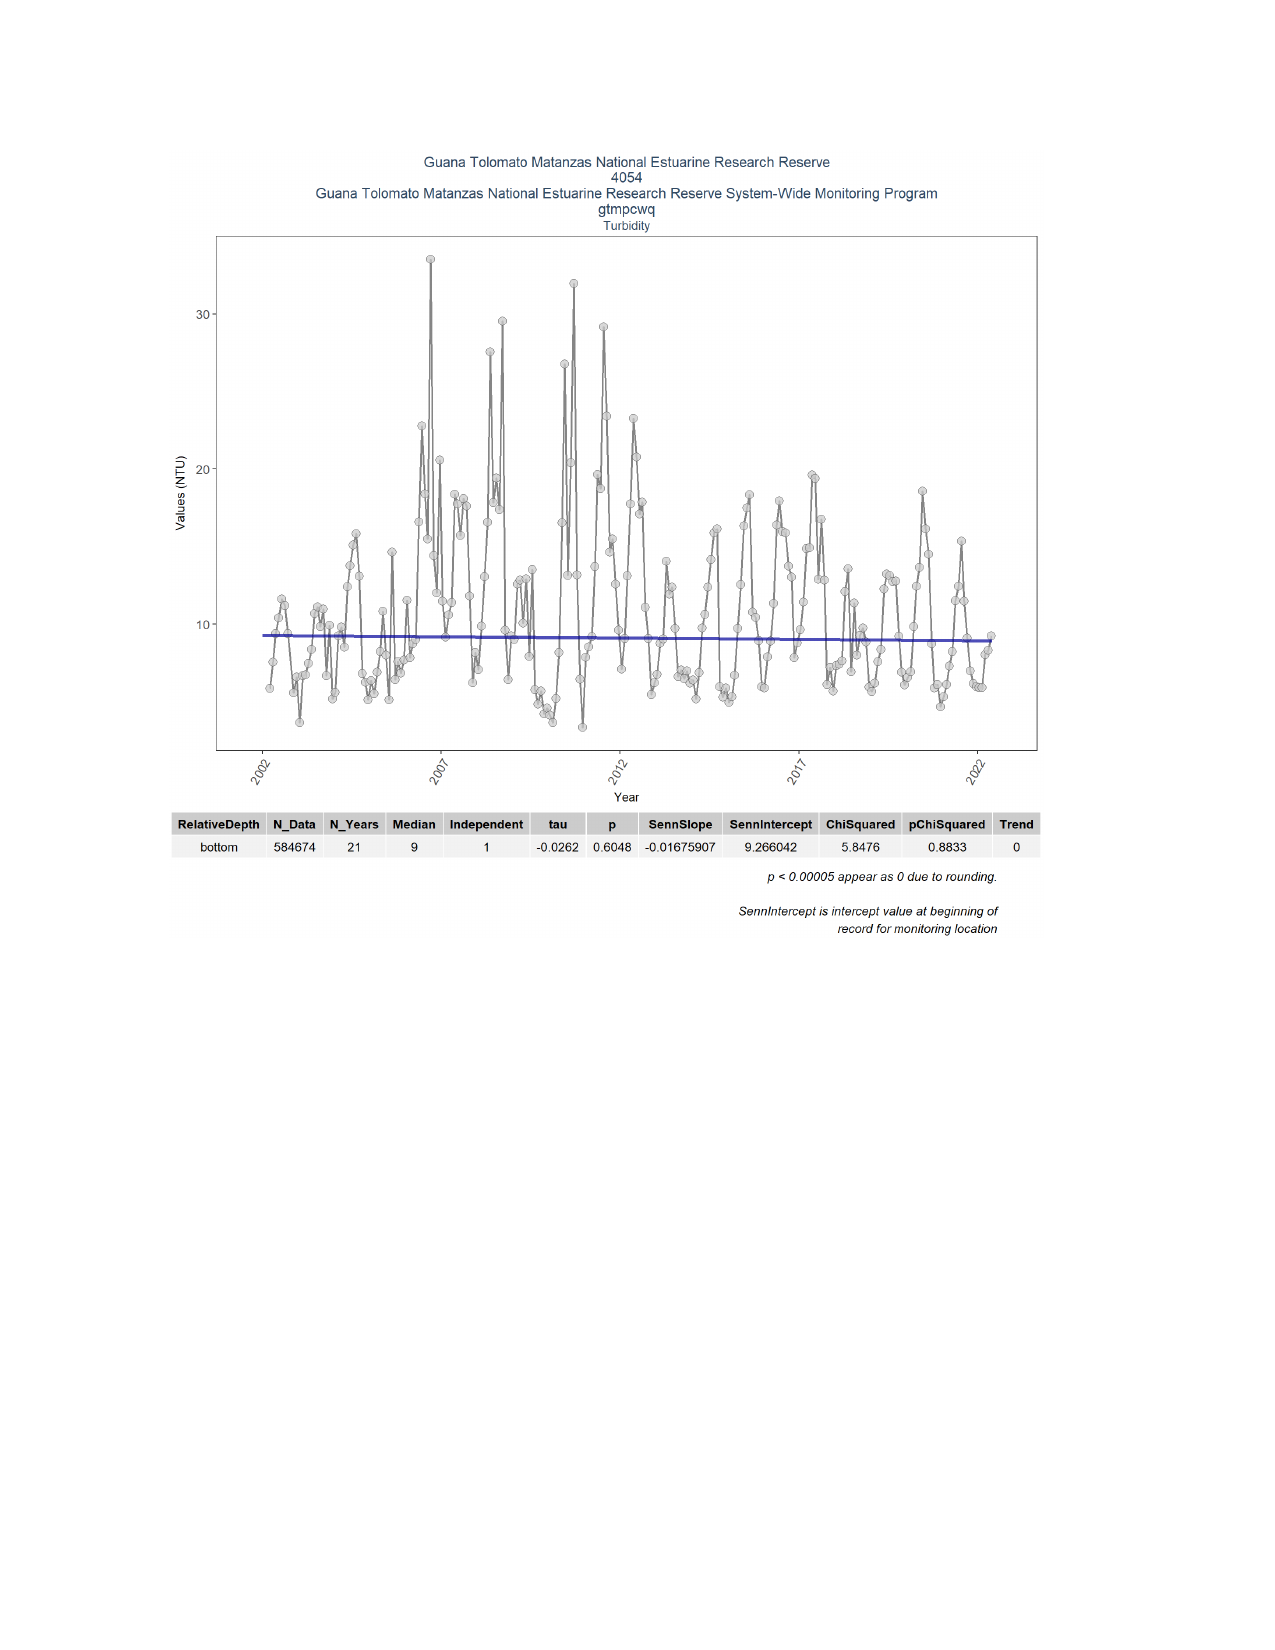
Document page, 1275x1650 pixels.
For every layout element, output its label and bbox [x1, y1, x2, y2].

picture [168, 150, 1044, 938]
